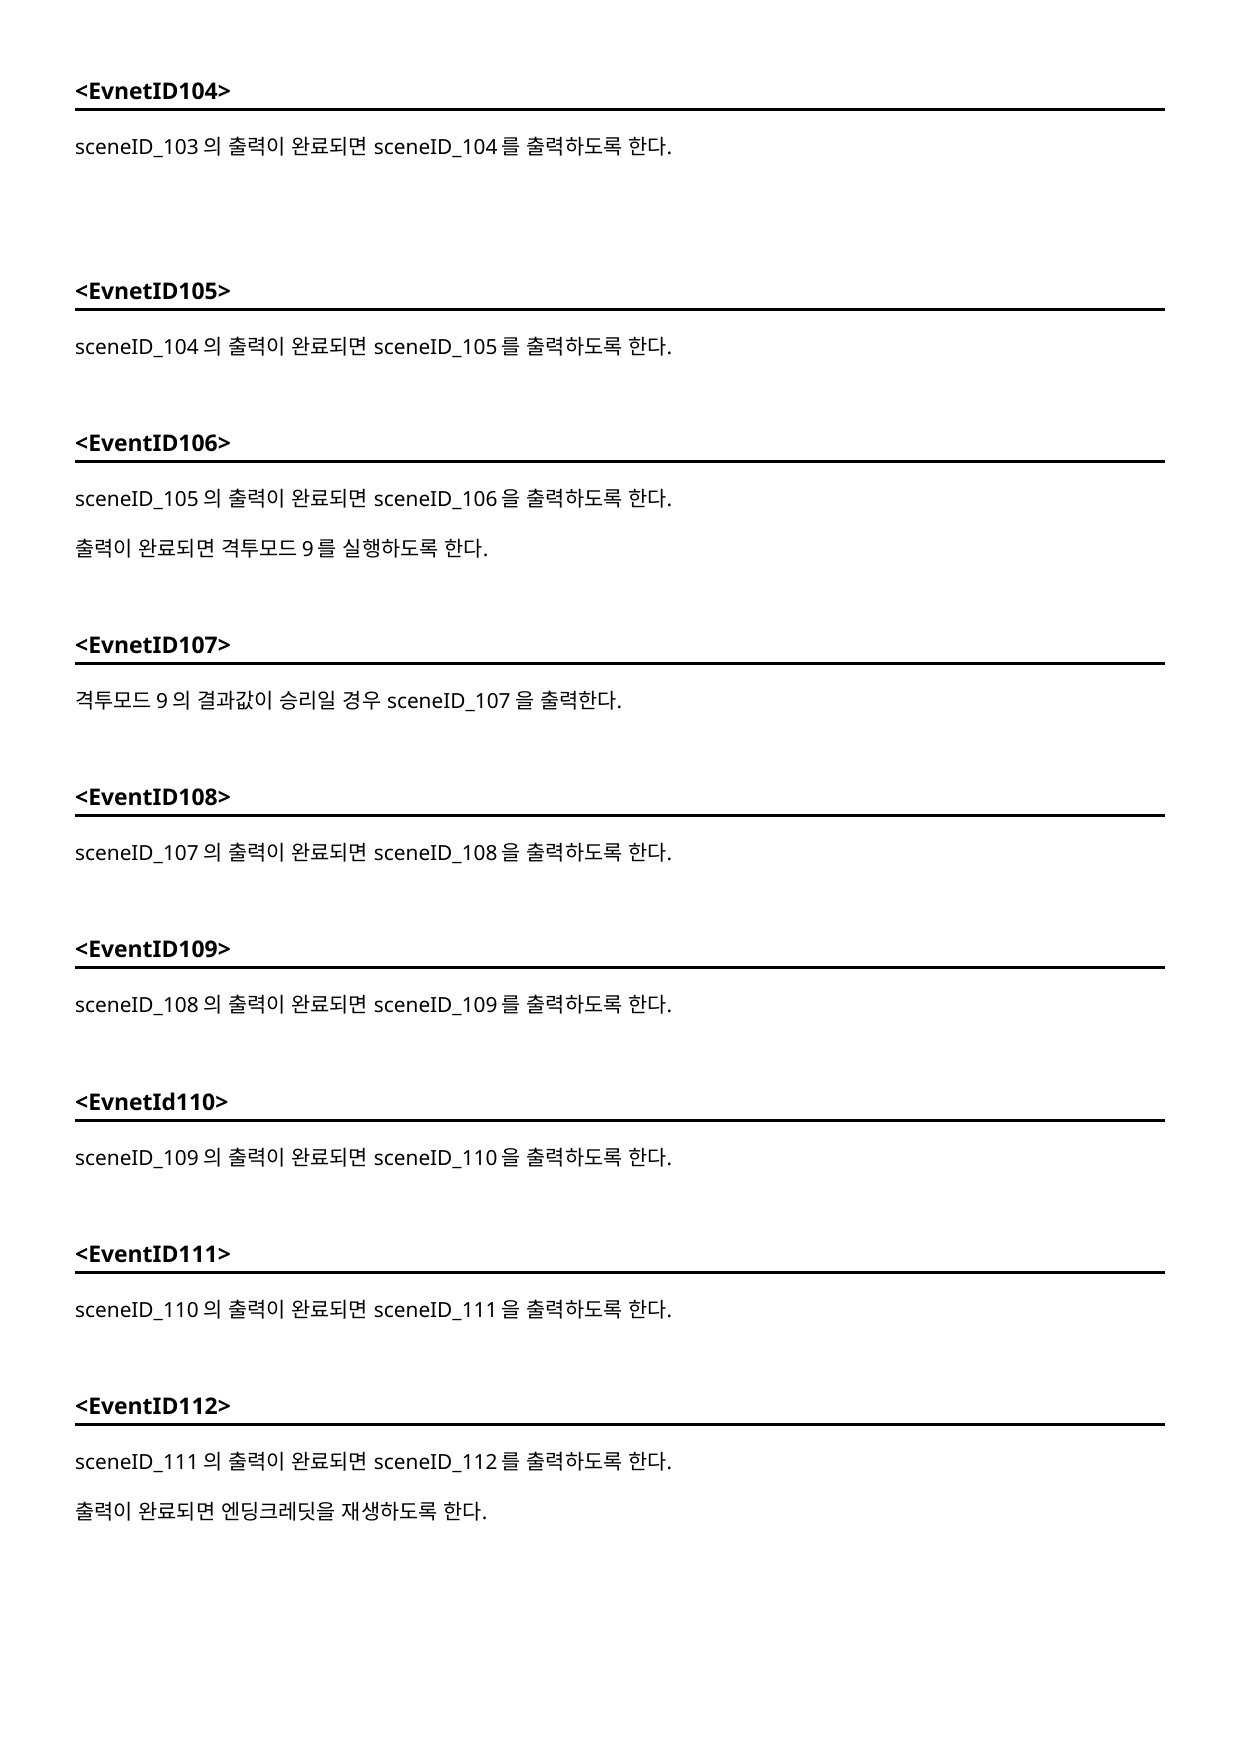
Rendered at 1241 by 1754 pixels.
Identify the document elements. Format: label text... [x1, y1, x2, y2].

text <EventID111> [75, 1238, 1165, 1271]
text <EvnetID105> [75, 274, 1165, 308]
text sceneID_108의 출력이 완료되면 sceneID_109를 출력하도록 한다. [75, 989, 1165, 1019]
text sceneID_103의 출력이 완료되면 sceneID_104를 출력하도록 한다. [75, 131, 1165, 161]
text sceneID_104의 출력이 완료되면 sceneID_105를 출력하도록 한다. [75, 330, 1165, 361]
text sceneID_111의 출력이 완료되면 sceneID_112를 출력하도록 한다. [75, 1446, 1165, 1476]
text <EventID106> [75, 427, 1165, 460]
text <EventID109> [75, 933, 1165, 966]
text <EventID108> [75, 781, 1165, 814]
text sceneID_110의 출력이 완료되면 sceneID_111을 출력하도록 한다. [75, 1293, 1165, 1324]
text 출력이 완료되면 격투모드9를 실행하도록 한다. [75, 532, 1165, 562]
text <EvnetId110> [75, 1085, 1165, 1119]
text sceneID_107의 출력이 완료되면 sceneID_108을 출력하도록 한다. [75, 836, 1165, 867]
text <EventID112> [75, 1390, 1165, 1423]
text 격투모드9의 결과값이 승리일 경우 sceneID_107을 출력한다. [75, 684, 1165, 714]
text <EvnetID104> [75, 75, 1165, 108]
text sceneID_109의 출력이 완료되면 sceneID_110을 출력하도록 한다. [75, 1141, 1165, 1171]
text <EvnetID107> [75, 628, 1165, 662]
text 출력이 완료되면 엔딩크레딧을 재생하도록 한다. [75, 1495, 1165, 1525]
text sceneID_105의 출력이 완료되면 sceneID_106을 출력하도록 한다. [75, 482, 1165, 513]
